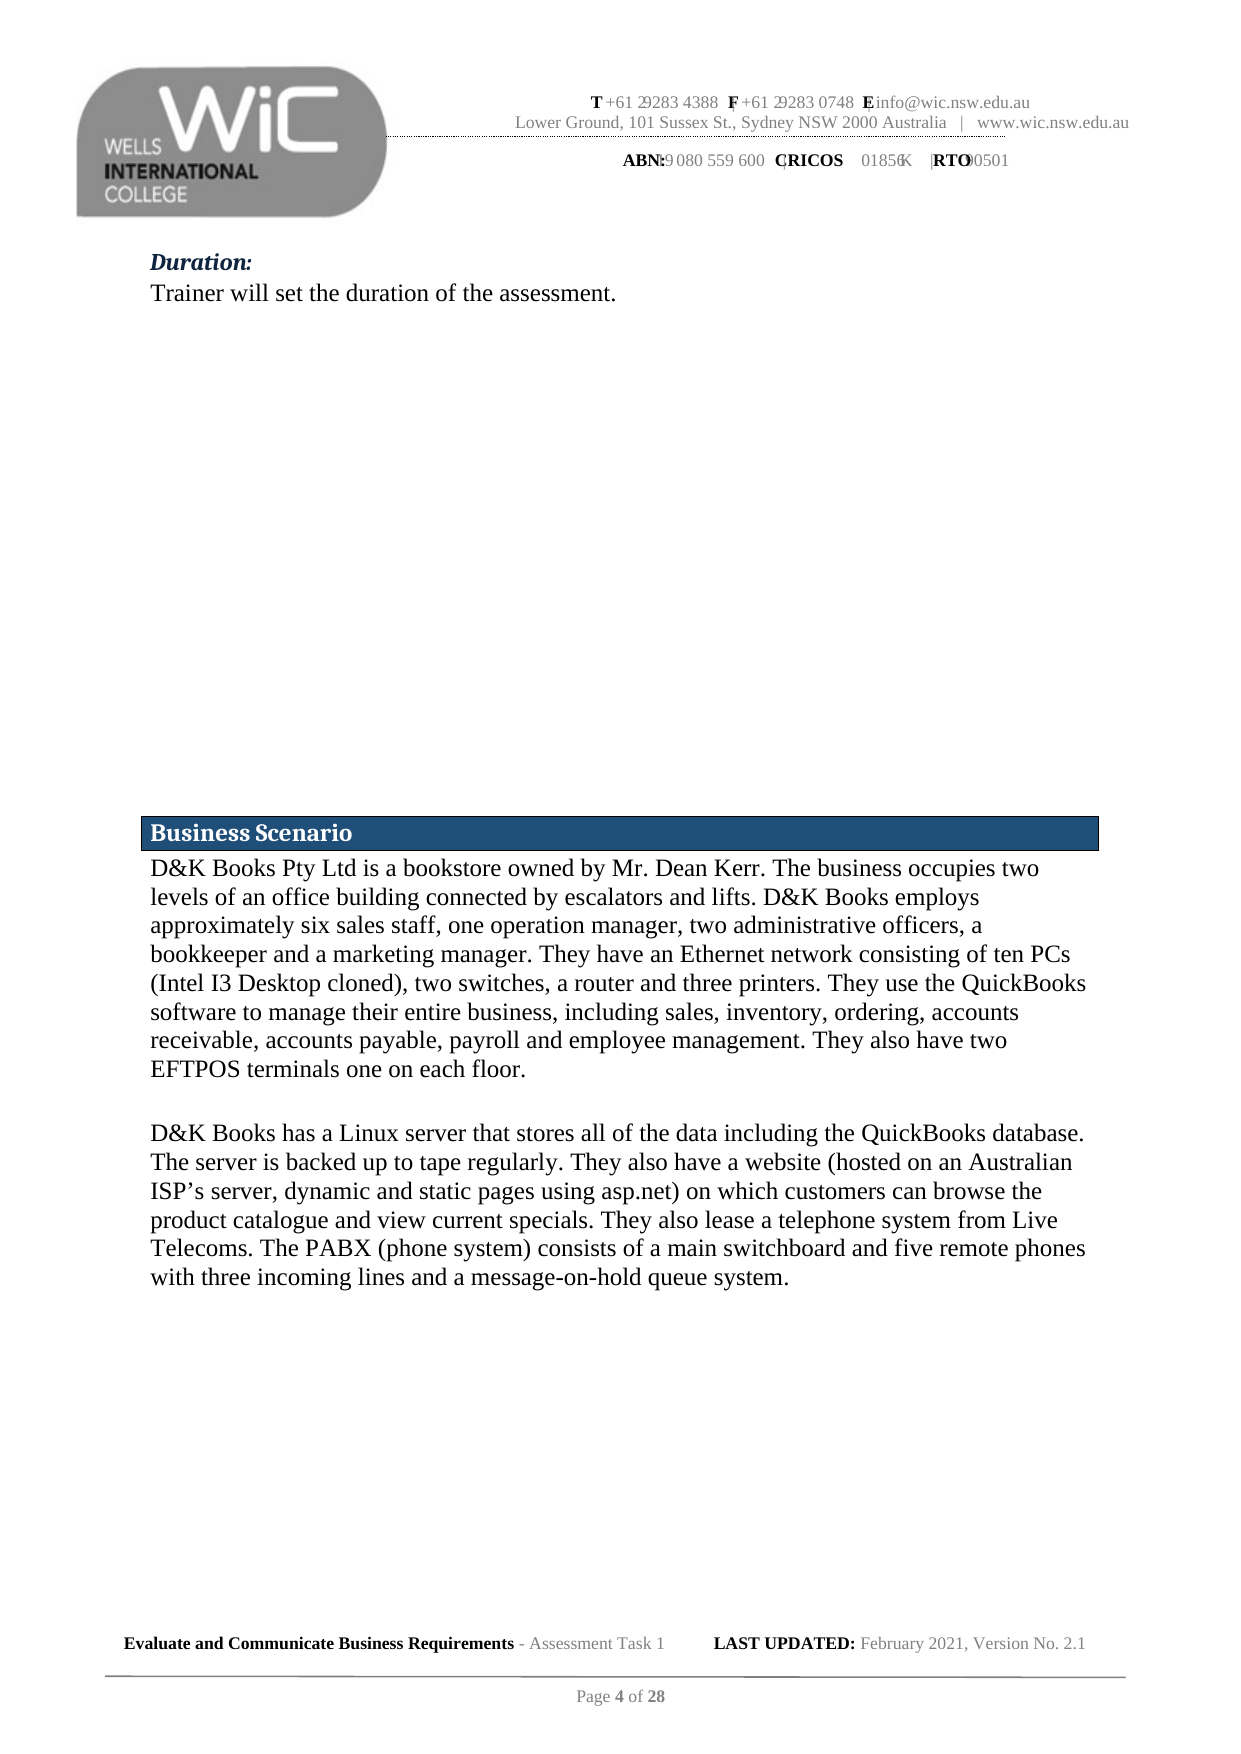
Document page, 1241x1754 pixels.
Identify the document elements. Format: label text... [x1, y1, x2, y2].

text Duration: [150, 248, 1090, 276]
text D&K Books Pty Ltd is a bookstore owned by Mr. Dean Kerr. The business occupies two levels of an office building connected by escalators and lifts. D&K Books employs approximately six sales staff, one operation manager, two administrative officers, a bookkeeper and a marketing manager. They have an Ethernet network consisting of ten PCs (Intel I3 Desktop cloned), two switches, a router and three printers. They use the QuickBooks software to manage their entire business, including sales, inventory, ordering, accounts receivable, accounts payable, payroll and employee management. They also have two EFTPOS terminals one on each floor. [150, 853, 1090, 1083]
subtitle Business Scenario [142, 817, 1098, 850]
text D&K Books has a Linux server that stores all of the data including the QuickBooks database. The server is backed up to tape regularly. They also have a website (hosted on an Australian ISP’s server, dynamic and static pages using asp.net) on which customers can browse the product catalogue and view current specials. They also lease a telephone system from Live Telecoms. The PABX (phone system) consists of a main switchboard and five remote phones with three incoming lines and a message-on-hold queue system. [150, 1118, 1090, 1291]
text Trainer will set the duration of the assessment. [150, 278, 1090, 307]
picture [76, 59, 399, 224]
